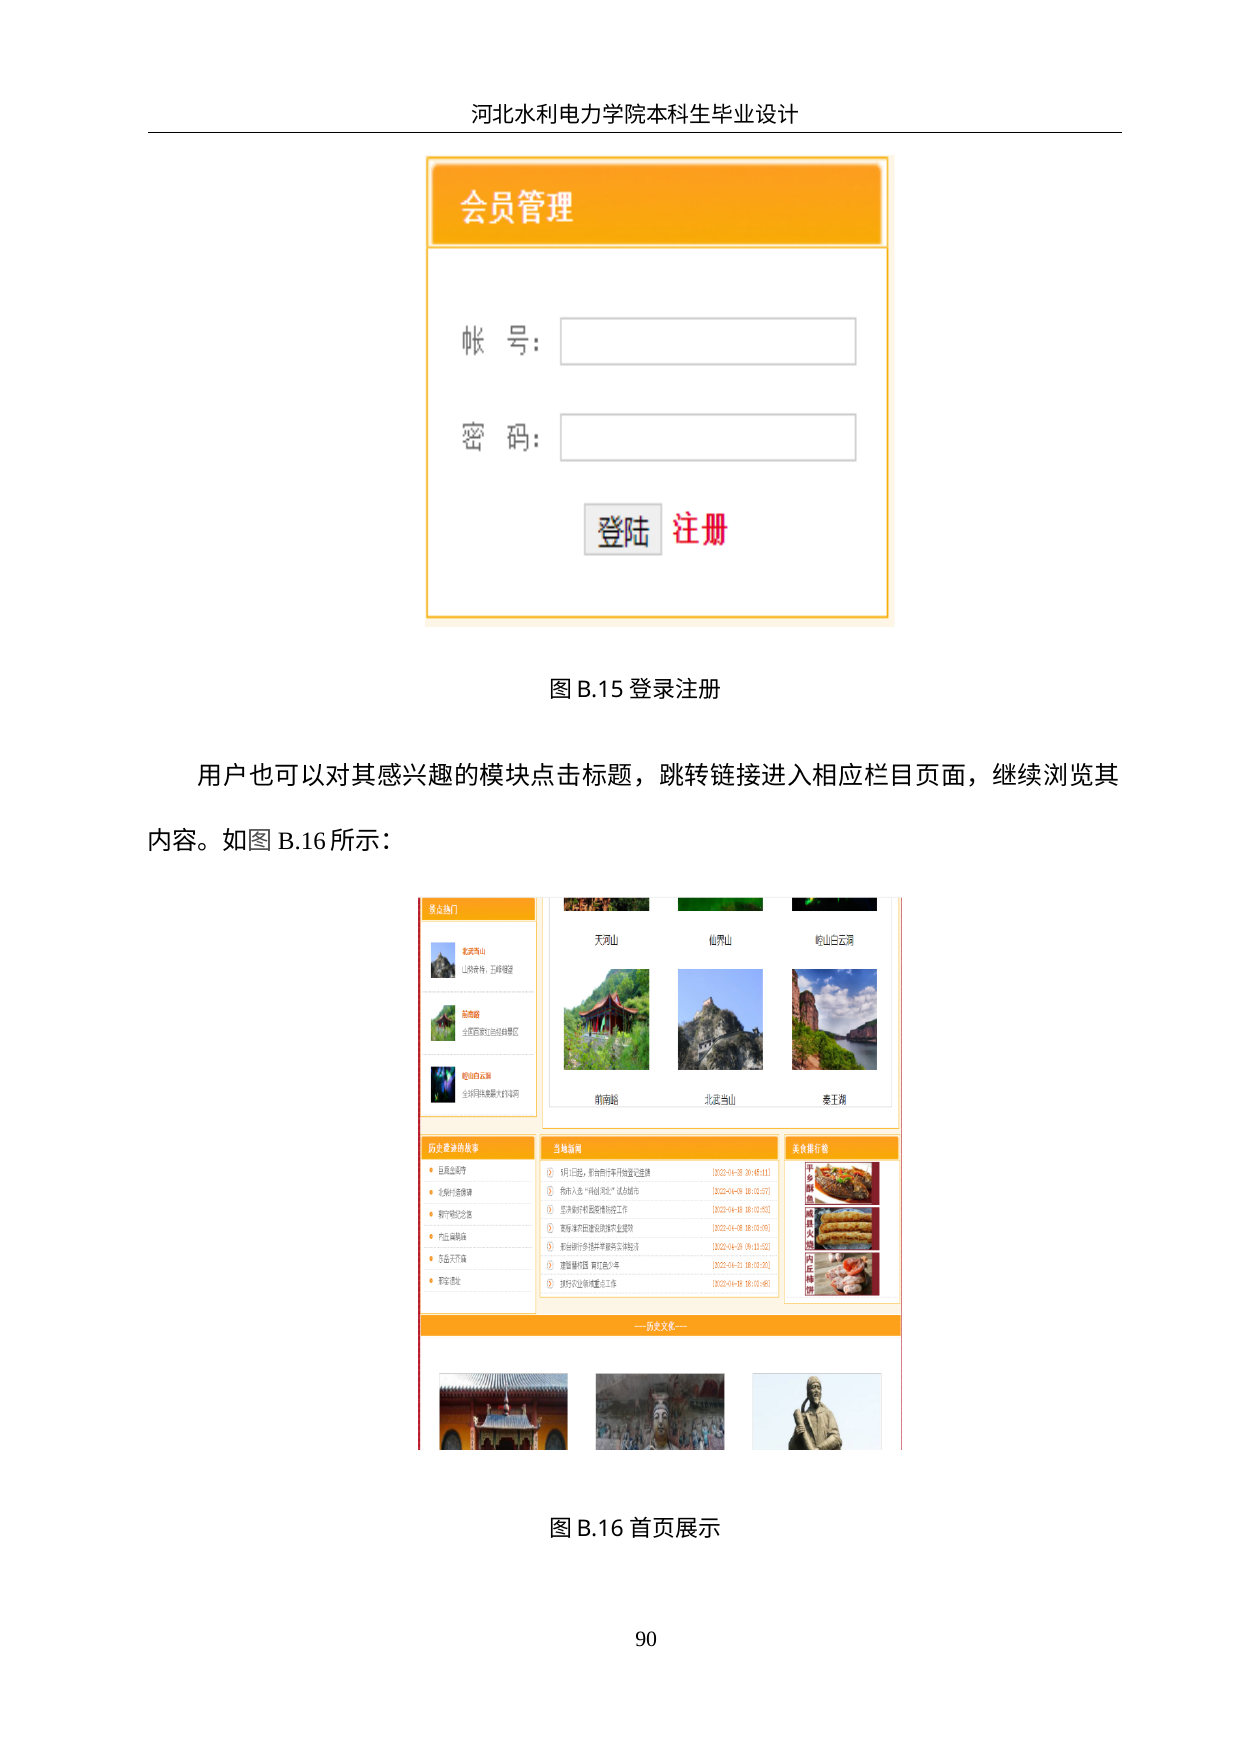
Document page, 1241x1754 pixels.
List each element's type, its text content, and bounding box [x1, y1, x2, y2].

text 图B.16 首页展示 [148, 1494, 1122, 1559]
text 用户也可以对其感兴趣的模块点击标题，跳转链接进入相应栏目页面，继续浏览其内容。如图B.16所示： [148, 741, 1122, 871]
text 图B.15 登录注册 [148, 655, 1122, 720]
picture [418, 896, 902, 1450]
picture [425, 155, 895, 627]
